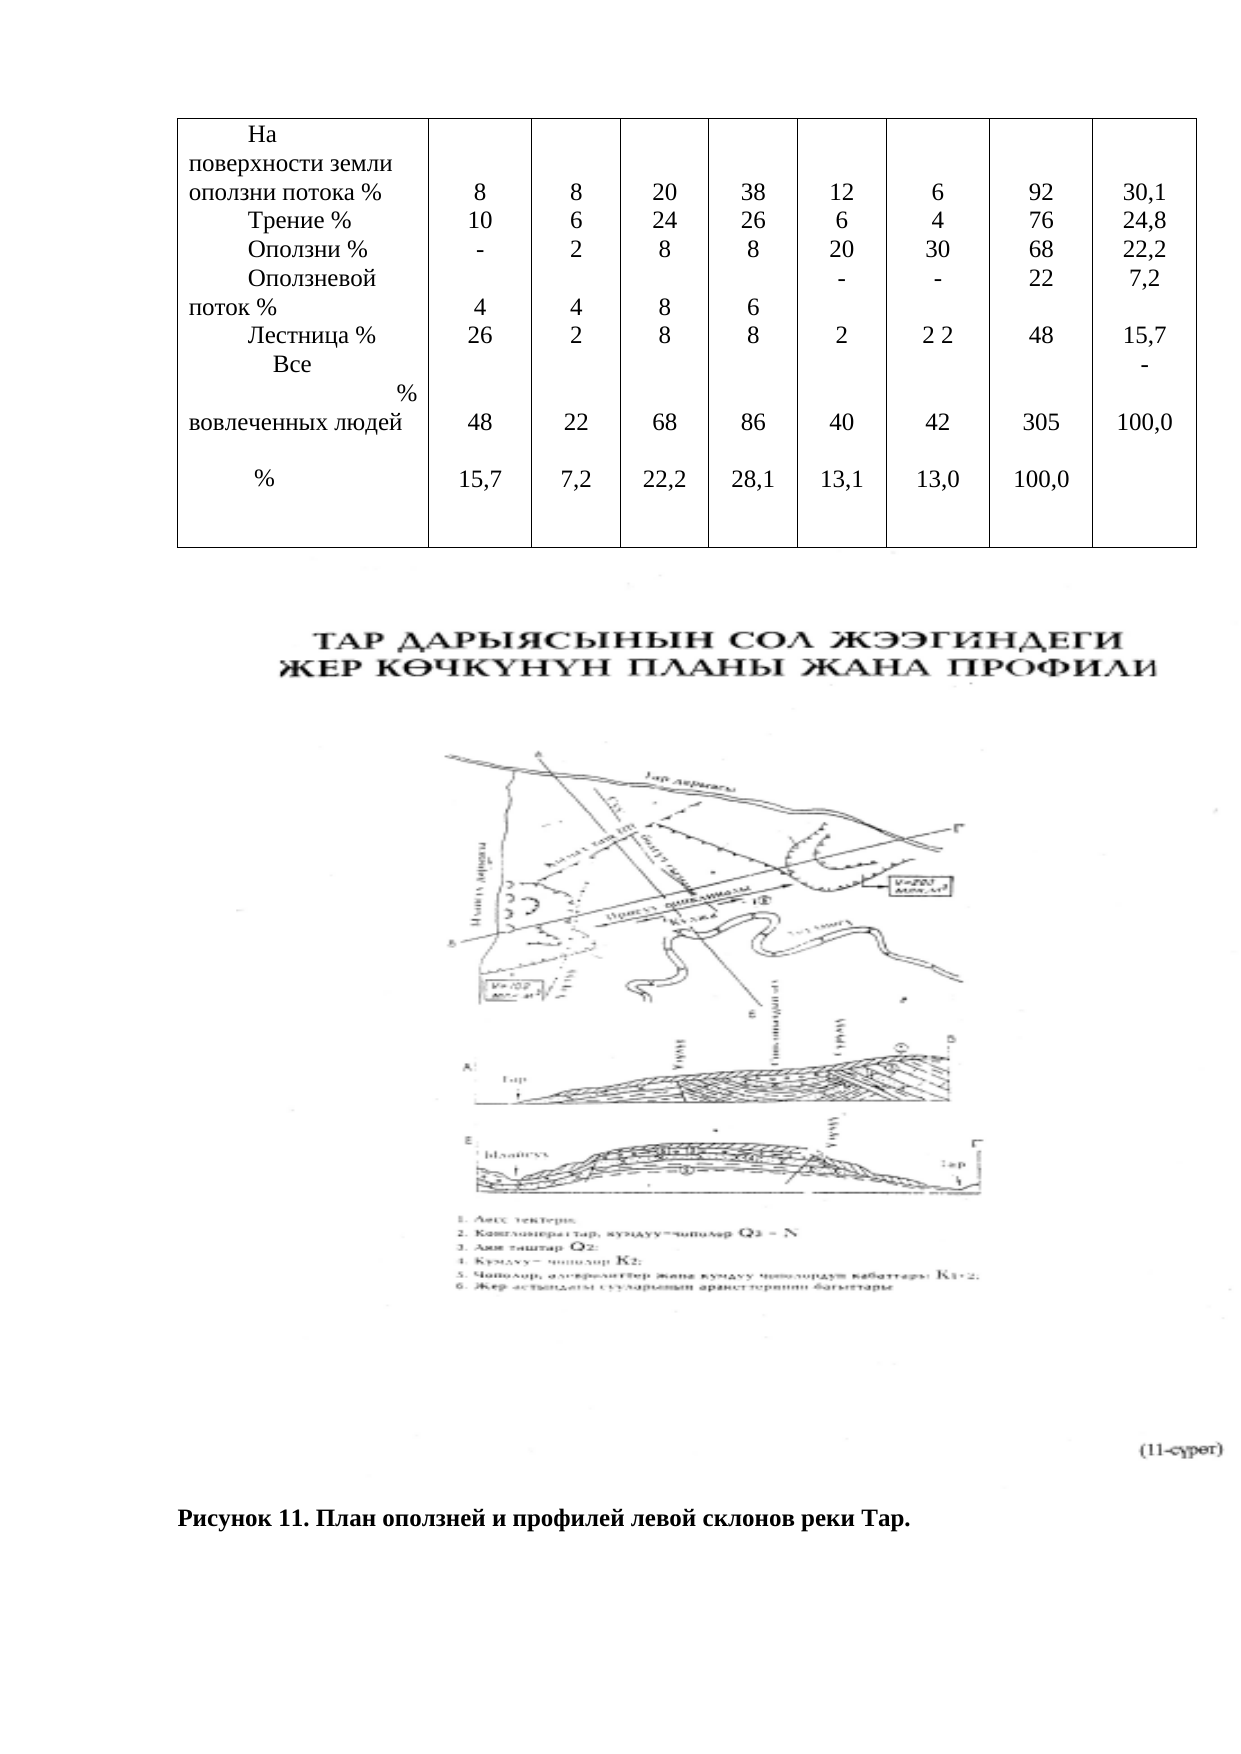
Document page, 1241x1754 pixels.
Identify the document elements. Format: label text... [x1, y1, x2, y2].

table_cell 20 24 8 8 8 68 22,2 [621, 119, 708, 547]
table_cell На поверхности земли оползни потока % Трение % Оползни % Оползневой поток % Лестница % Все % вовлеченных людей % [178, 119, 428, 547]
table_cell 8 6 2 4 2 22 7,2 [532, 119, 620, 547]
picture [236, 548, 1241, 1489]
table_cell 92 76 68 22 48 305 100,0 [990, 119, 1092, 547]
table_cell 8 10 - 4 26 48 15,7 [429, 119, 531, 547]
table_cell 38 26 8 6 8 86 28,1 [709, 119, 797, 547]
table_cell 6 4 30 - 2 2 42 13,0 [887, 119, 989, 547]
table_cell 12 6 20 - 2 40 13,1 [798, 119, 886, 547]
table_cell 30,1 24,8 22,2 7,2 15,7 - 100,0 [1093, 119, 1196, 547]
